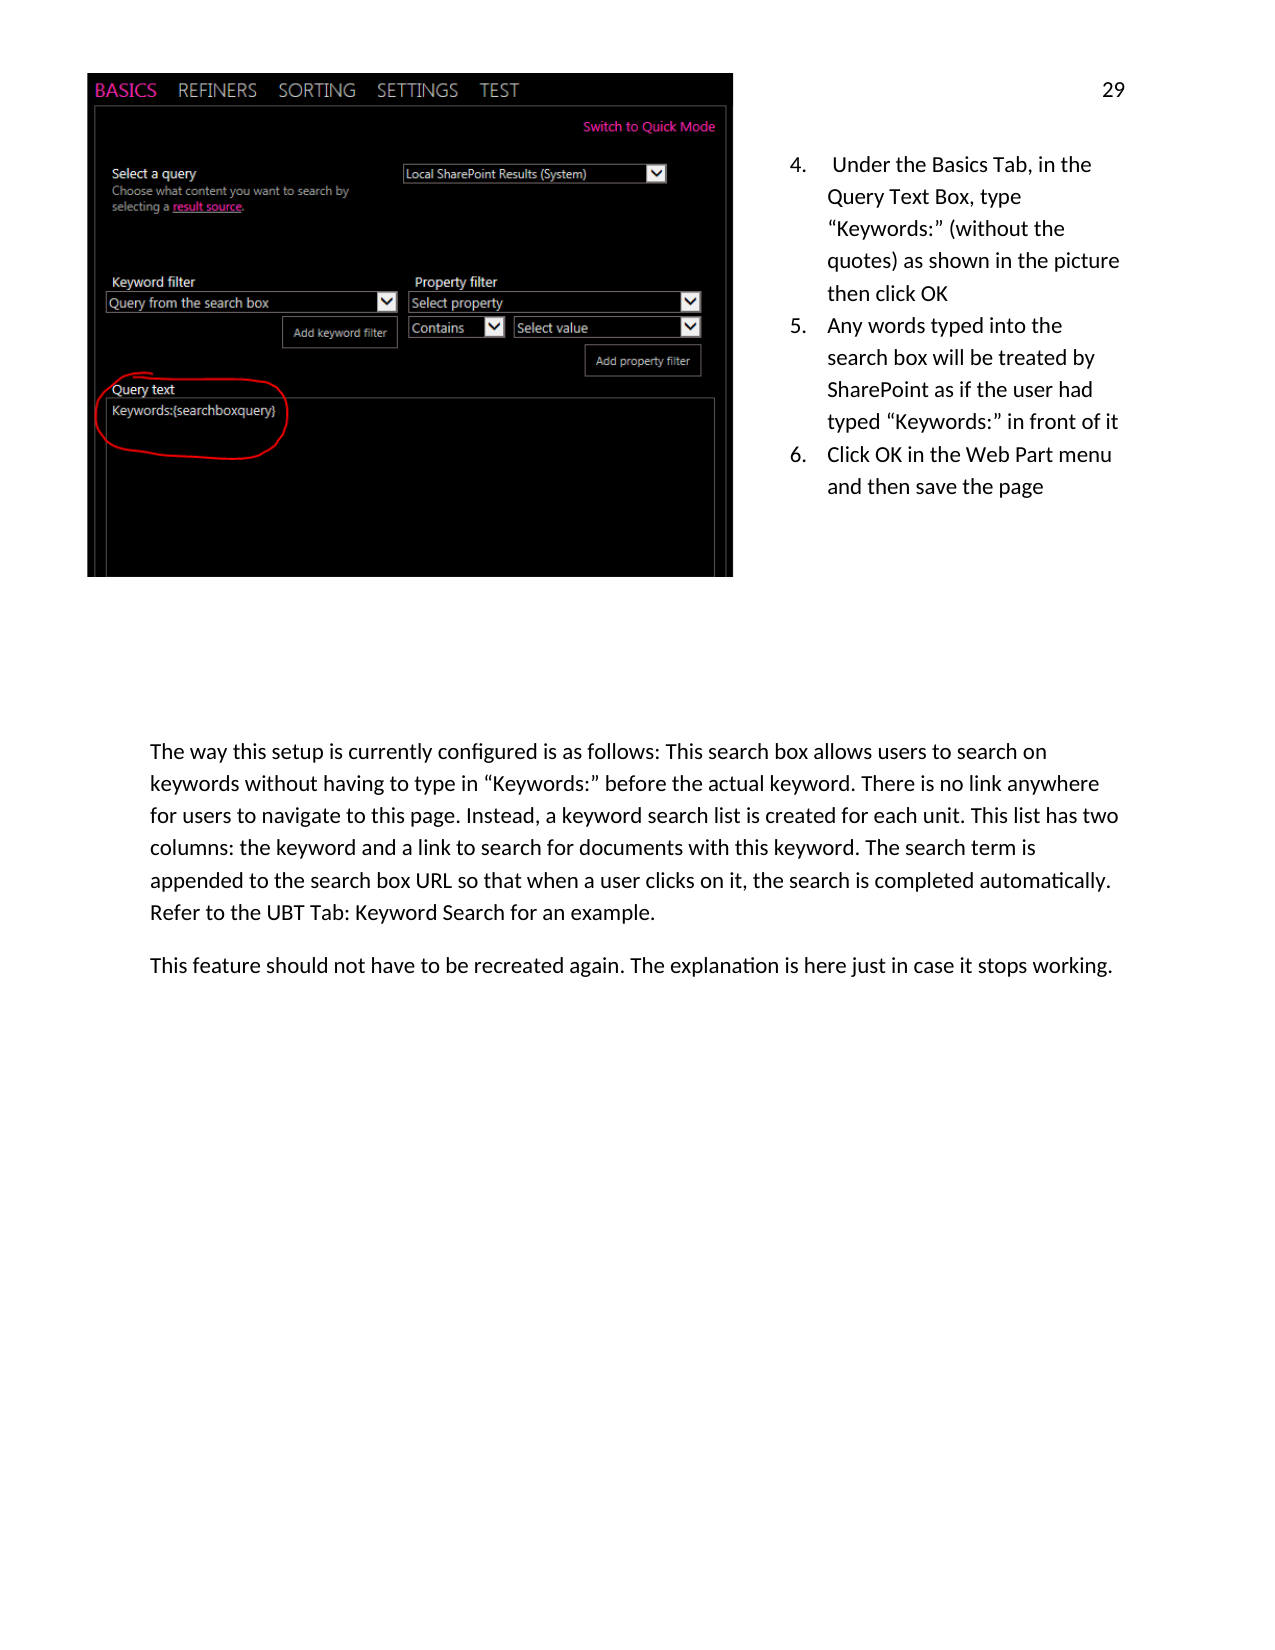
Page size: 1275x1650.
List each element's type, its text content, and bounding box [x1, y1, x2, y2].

list Any words typed into the search box will be treated by SharePoint as if the user had typed “Keywords:” in front of it [734, 311, 1125, 436]
picture [87, 73, 734, 577]
list Under the Basics Tab, in the Query Text Box, type “Keywords:” (without the quotes) as shown in the picture then click OK [734, 150, 1125, 307]
list Click OK in the Web Part menu and then save the page [734, 440, 1125, 500]
text This feature should not have to be recreated again. The explanation is here just in case it stops working. [150, 951, 1125, 979]
text The way this setup is currently configured is as follows: This search box allows users to search on keywords without having to type in “Keywords:” before the actual keyword. There is no link anywhere for users to navigate to this page. Instead, a keyword search list is created for each unit. This list has two columns: the keyword and a link to search for documents with this keyword. The search term is appended to the search box URL so that when a user clicks on it, the search is completed automatically. Refer to the UBT Tab: Keyword Search for an example. [150, 737, 1125, 926]
